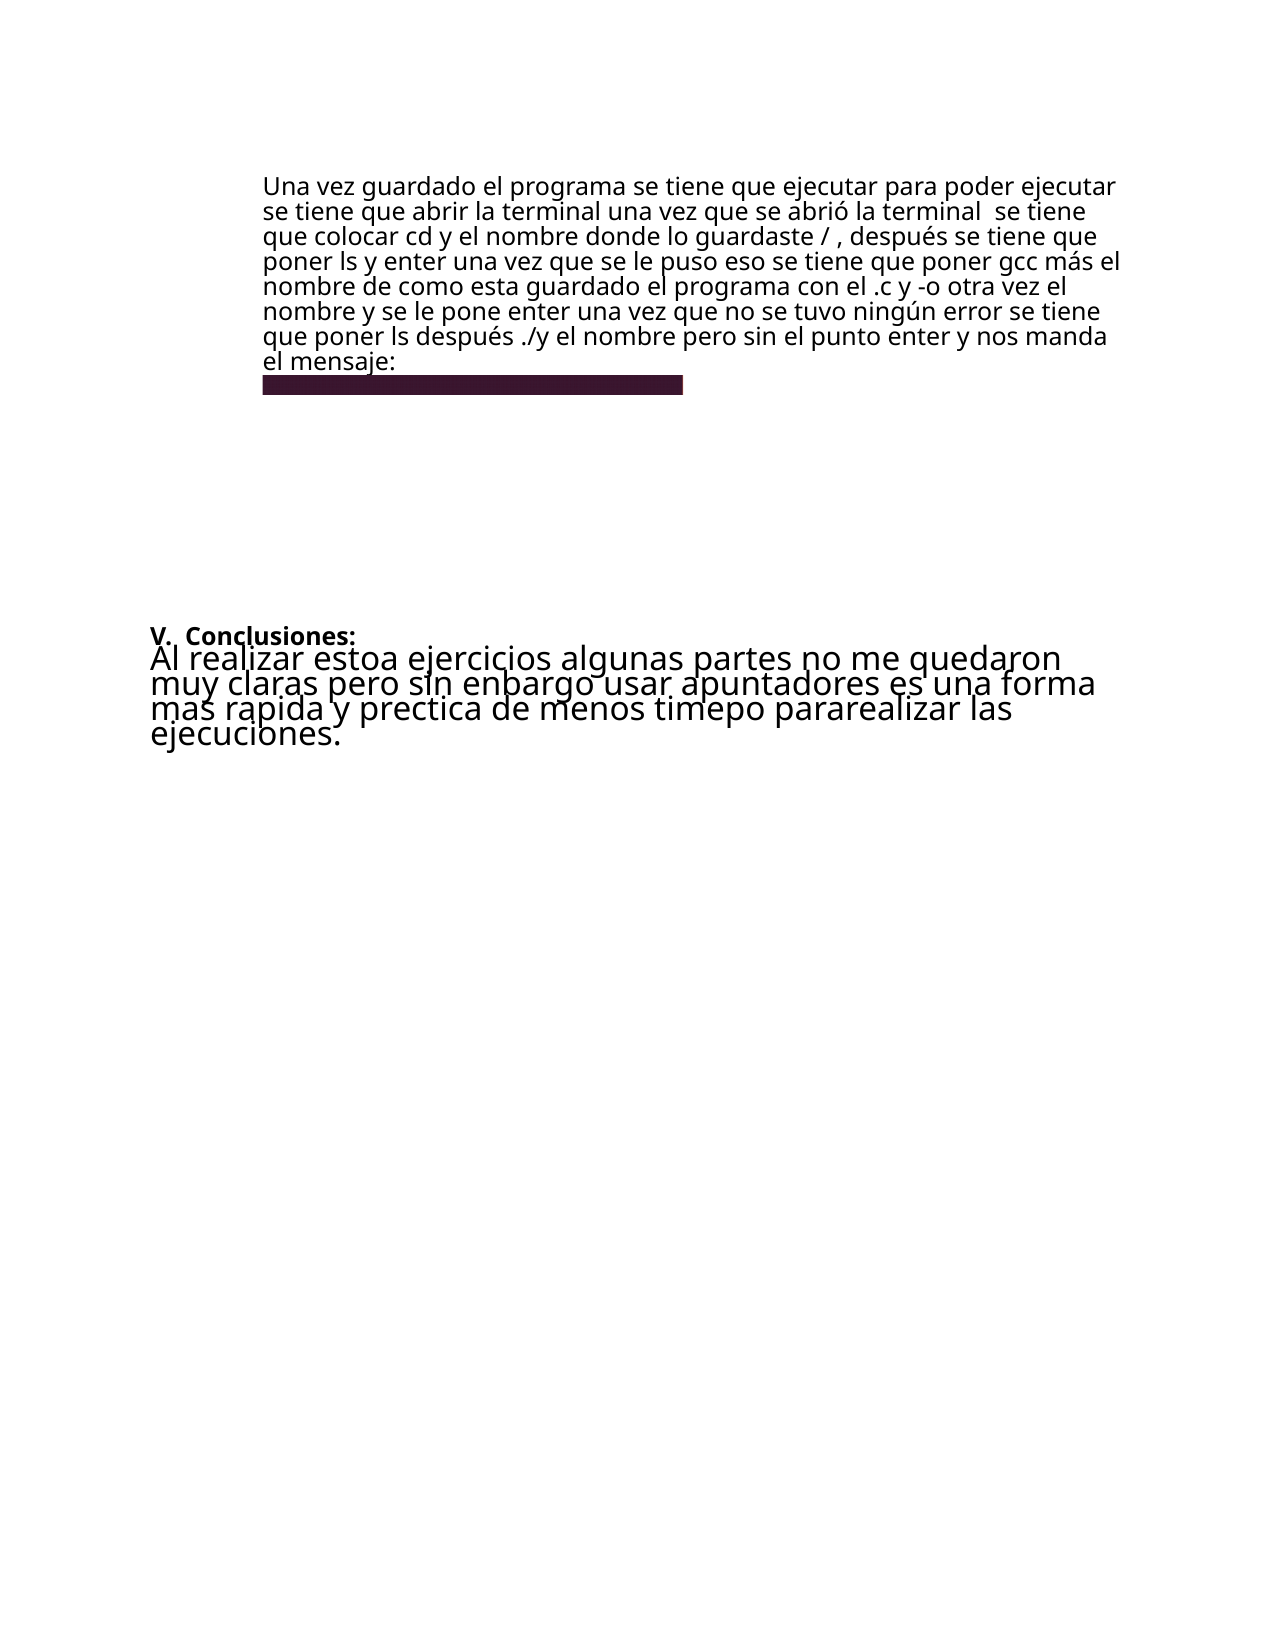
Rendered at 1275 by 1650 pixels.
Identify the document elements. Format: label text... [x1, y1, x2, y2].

text V. Conclusiones: [150, 625, 1125, 650]
text Al realizar estoa ejercicios algunas partes no me quedaron muy claras pero sin enbargo usar apuntadores es una forma mas rapida y prectica de menos timepo pararealizar las ejecuciones. [150, 650, 1125, 750]
text Una vez guardado el programa se tiene que ejecutar para poder ejecutar se tiene que abrir la terminal una vez que se abrió la terminal se tiene que colocar cd y el nombre donde lo guardaste / , después se tiene que poner ls y enter una vez que se le puso eso se tiene que poner gcc más el nombre de como esta guardado el programa con el .c y -o otra vez el nombre y se le pone enter una vez que no se tuvo ningún error se tiene que poner ls después ./y el nombre pero sin el punto enter y nos manda el mensaje: [262, 175, 1125, 375]
